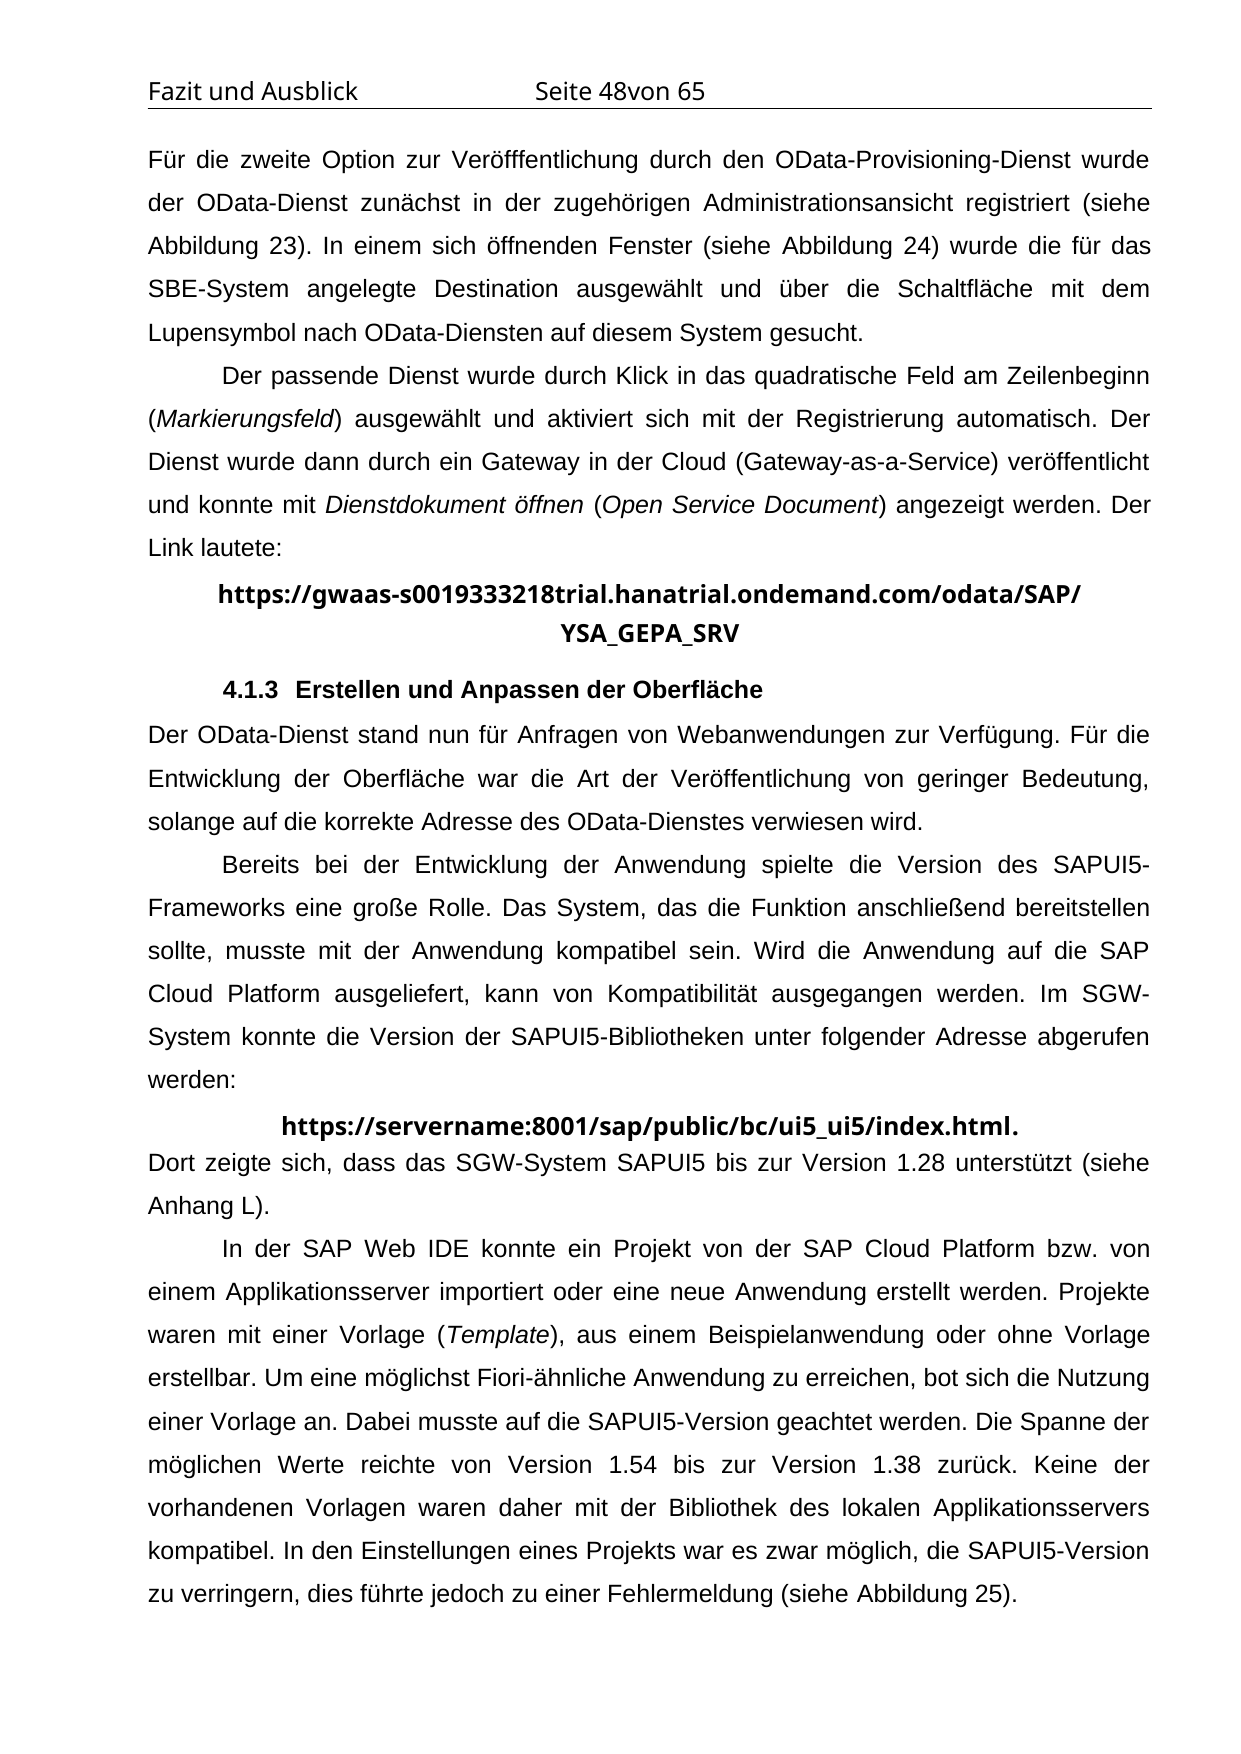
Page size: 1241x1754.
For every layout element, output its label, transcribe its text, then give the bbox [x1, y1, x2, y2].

text Der OData-Dienst stand nun für Anfragen von Webanwendungen zur Verfügung. Für die Entwicklung der Oberfläche war die Art der Veröffentlichung von geringer Bedeutung, solange auf die korrekte Adresse des OData-Dienstes verwiesen wird. [148, 720, 1152, 835]
text Bereits bei der Entwicklung der Anwendung spielte die Version des SAPUI5-Frameworks eine große Rolle. Das System, das die Funktion anschließend bereitstellen sollte, musste mit der Anwendung kompatibel sein. Wird die Anwendung auf die SAP Cloud Platform ausgeliefert, kann von Kompatibilität ausgegangen werden. Im SGW-System konnte die Version der SAPUI5-Bibliotheken unter folgender Adresse abgerufen werden: [148, 850, 1152, 1094]
text https://servername:8001/sap/public/bc/ui5_ui5/index.html. [148, 1108, 1152, 1143]
text In der SAP Web IDE konnte ein Projekt von der SAP Cloud Platform bzw. von einem Applikationsserver importiert oder eine neue Anwendung erstellt werden. Projekte waren mit einer Vorlage (Template), aus einem Beispielanwendung oder ohne Vorlage erstellbar. Um eine möglichst Fiori-ähnliche Anwendung zu erreichen, bot sich die Nutzung einer Vorlage an. Dabei musste auf die SAPUI5-Version geachtet werden. Die Spanne der möglichen Werte reichte von Version 1.54 bis zur Version 1.38 zurück. Keine der vorhandenen Vorlagen waren daher mit der Bibliothek des lokalen Applikationsservers kompatibel. In den Einstellungen eines Projekts war es zwar möglich, die SAPUI5-Version zu verringern, dies führte jedoch zu einer Fehlermeldung (siehe Abbildung 25). [148, 1234, 1152, 1608]
text Für die zweite Option zur Veröfffentlichung durch den OData-Provisioning-Dienst wurde der OData-Dienst zunächst in der zugehörigen Administrationsansicht registriert (siehe Abbildung 23). In einem sich öffnenden Fenster (siehe Abbildung 24) wurde die für das SBE-System angelegte Destination ausgewählt und über die Schaltfläche mit dem Lupensymbol nach OData-Diensten auf diesem System gesucht. [148, 145, 1152, 346]
text Dort zeigte sich, dass das SGW-System SAPUI5 bis zur Version 1.28 unterstützt (siehe Anhang 11L). [148, 1148, 1152, 1219]
text Der passende Dienst wurde durch Klick in das quadratische Feld am Zeilenbeginn (Markierungsfeld) ausgewählt und aktiviert sich mit der Registrierung automatisch. Der Dienst wurde dann durch ein Gateway in der Cloud (Gateway-as-a-Service) veröffentlicht und konnte mit Dienstdokument öffnen (Open Service Document) angezeigt werden. Der Link lautete: [148, 361, 1152, 562]
subtitle Erstellen und Anpassen der Oberfläche [223, 676, 1152, 704]
text https://gwaas-s0019333218trial.hanatrial.ondemand.com/odata/SAP/YSA_GEPA_SRV [148, 576, 1152, 649]
